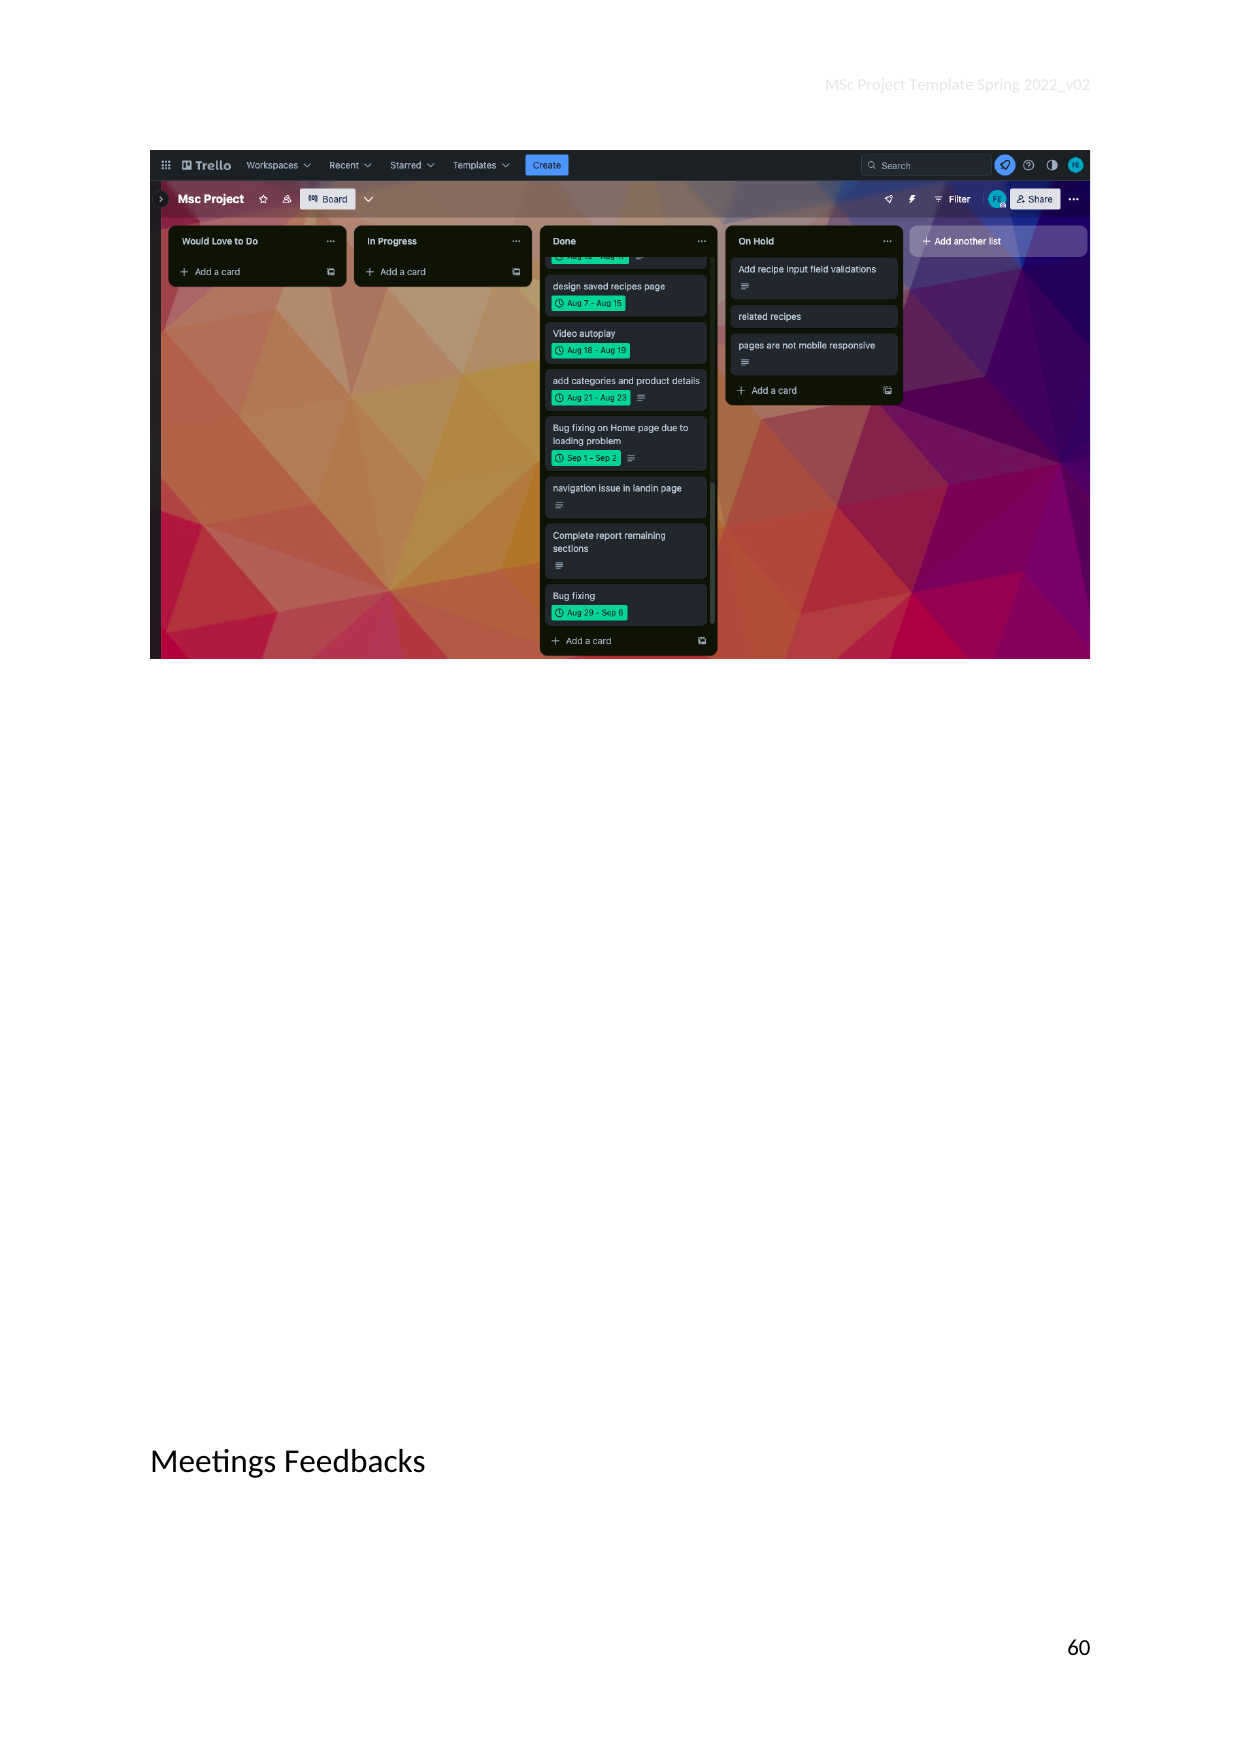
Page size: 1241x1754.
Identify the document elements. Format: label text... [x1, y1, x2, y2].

subtitle Meetings Feedbacks [150, 1440, 1090, 1481]
picture [150, 150, 1091, 659]
